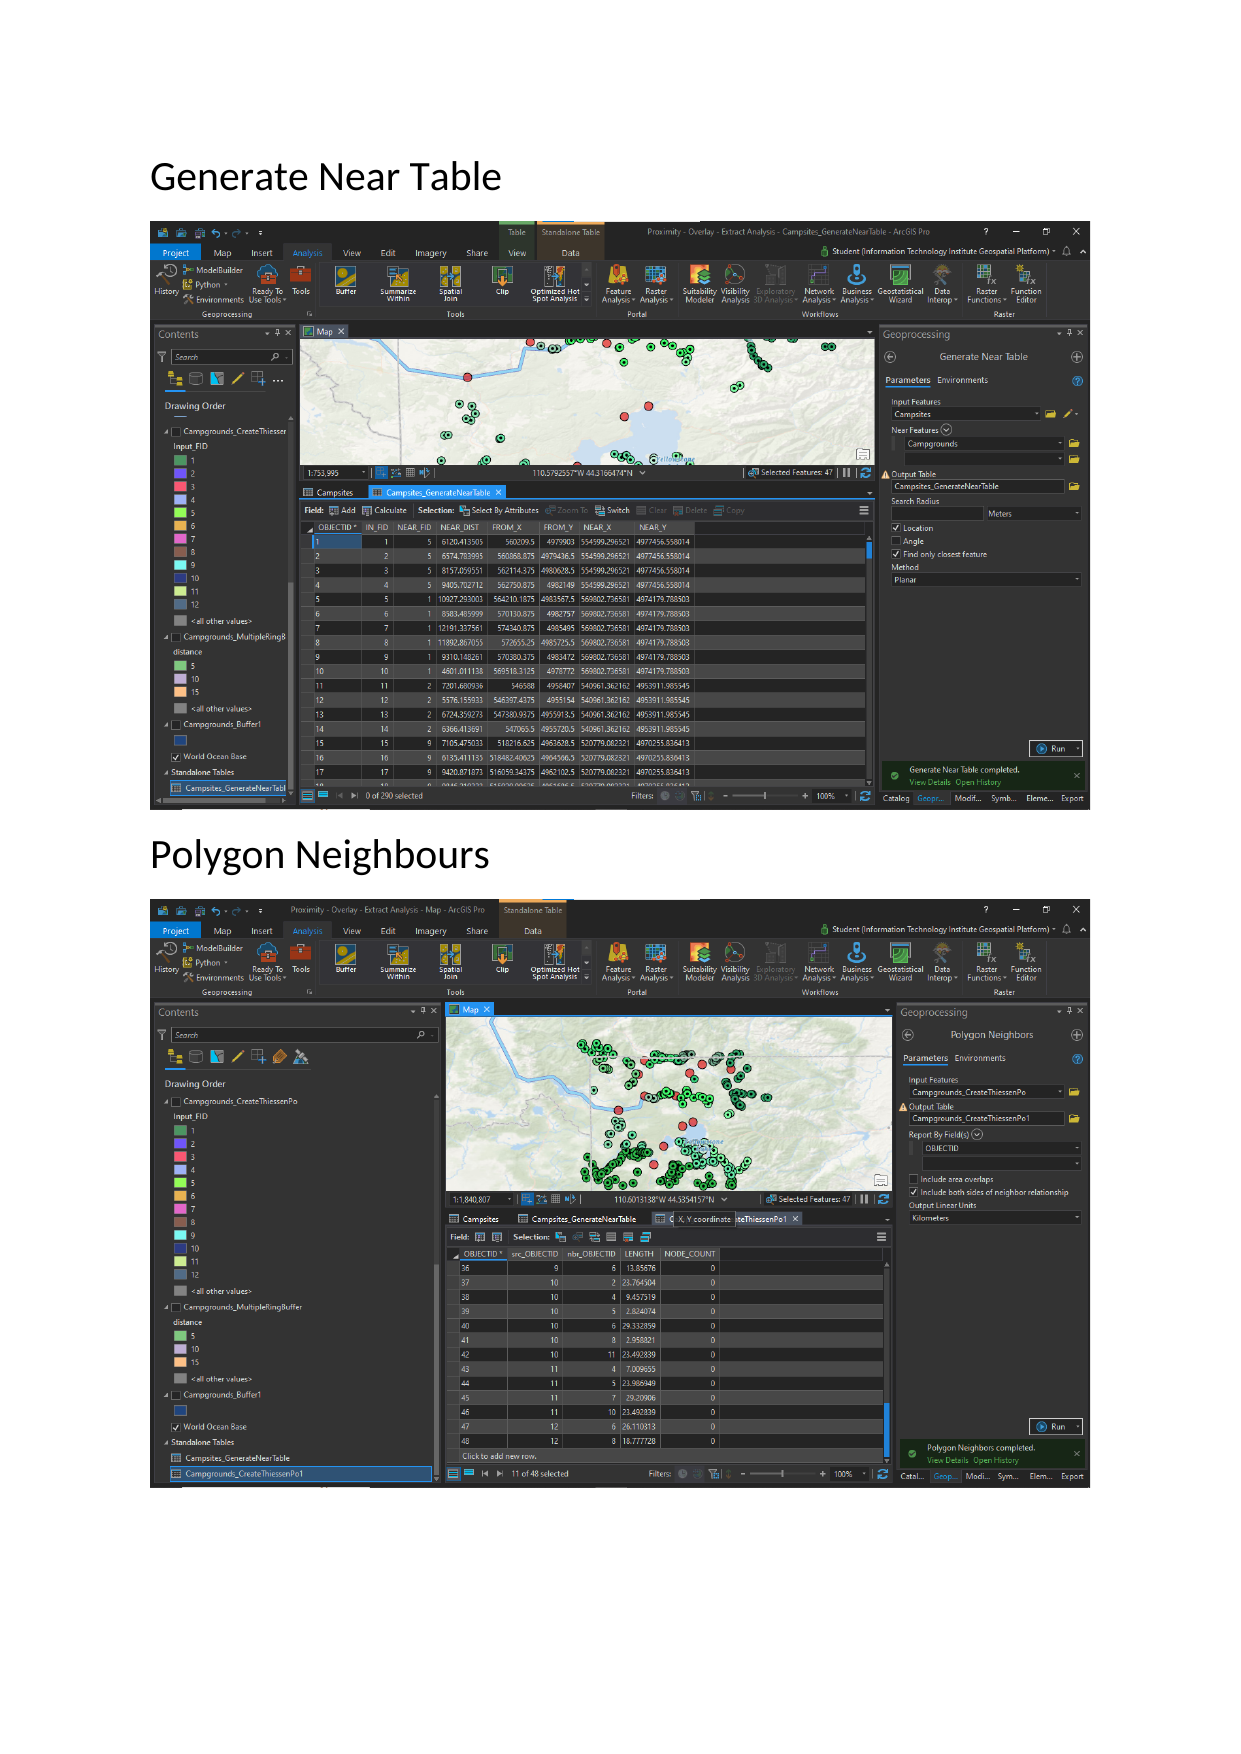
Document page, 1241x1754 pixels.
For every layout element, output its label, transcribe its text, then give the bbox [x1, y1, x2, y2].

picture [150, 899, 1091, 1488]
text Generate Near Table [150, 150, 1090, 201]
text Polygon Neighbours [150, 828, 1090, 879]
picture [150, 221, 1091, 810]
